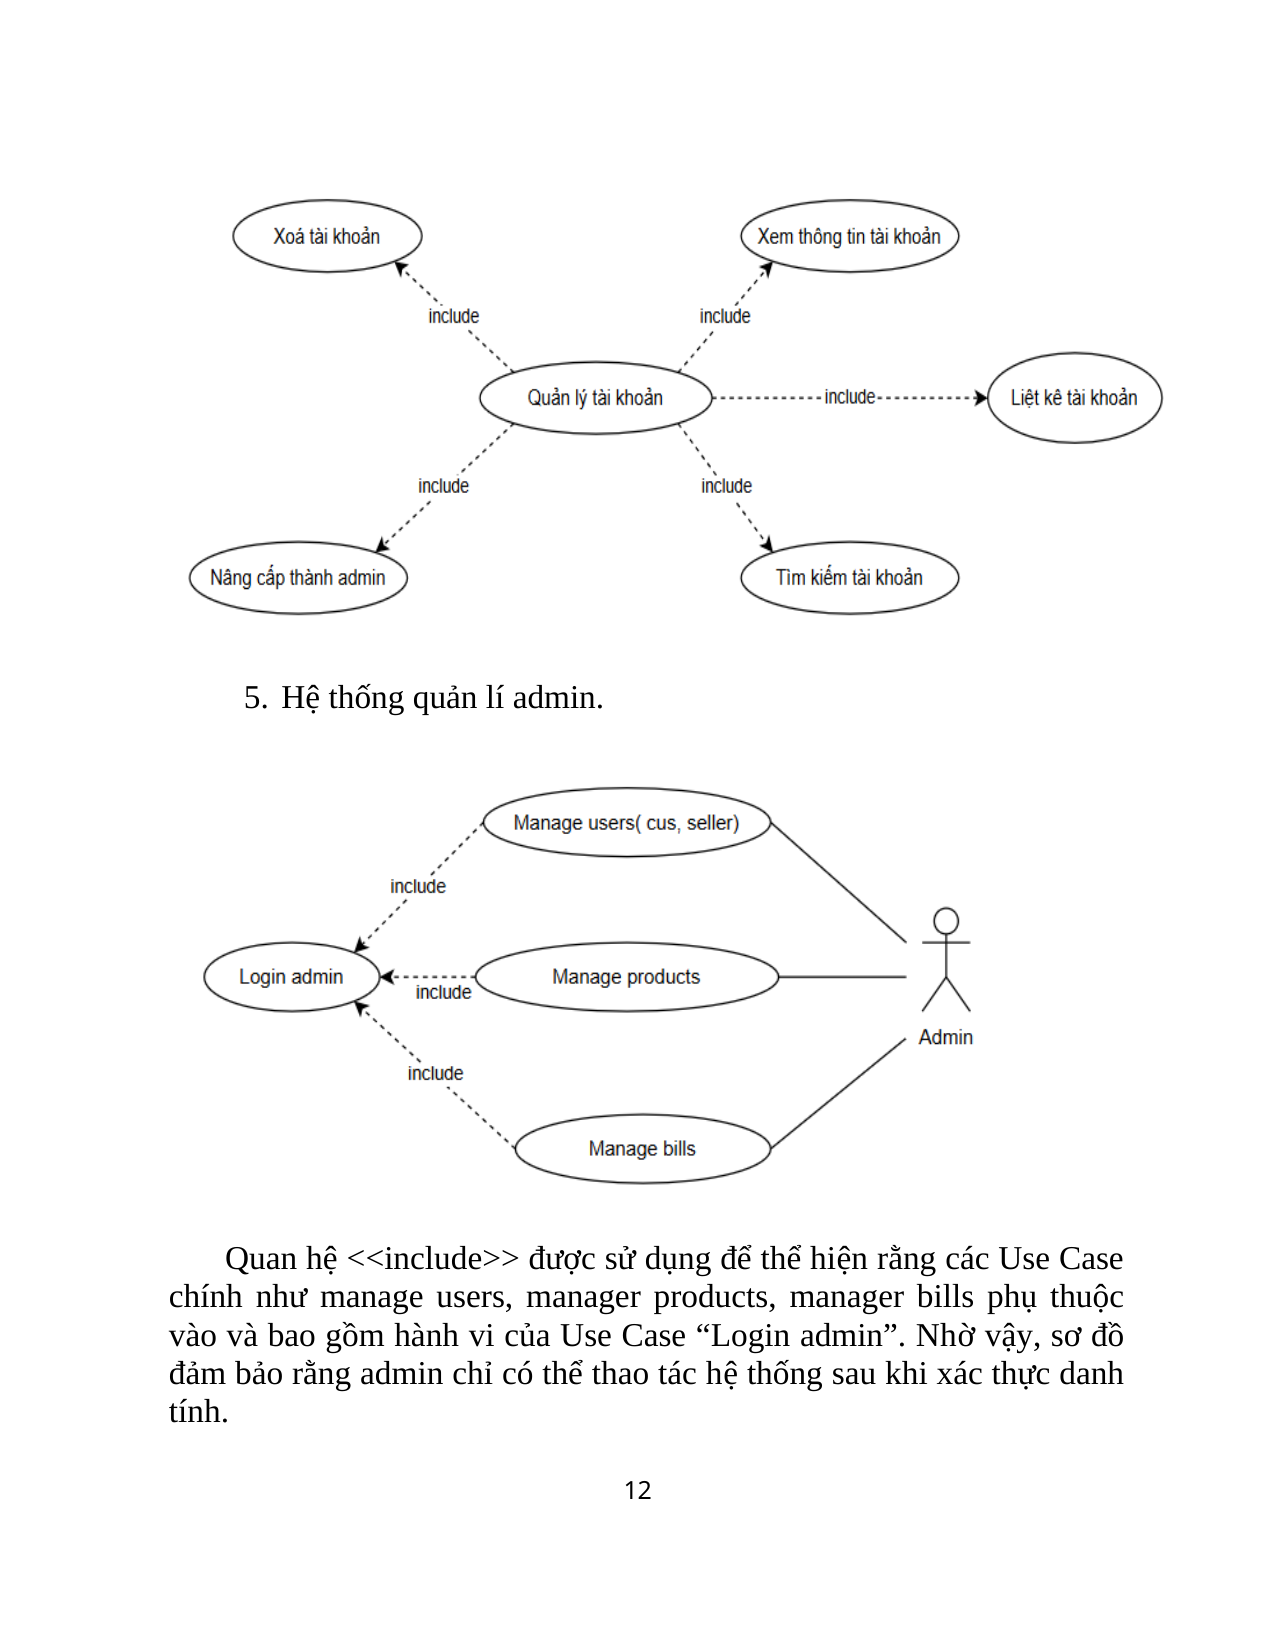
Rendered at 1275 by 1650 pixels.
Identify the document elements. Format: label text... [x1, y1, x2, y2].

list Hệ thống quản lí admin. [244, 678, 1125, 716]
picture [178, 150, 1173, 670]
picture [150, 724, 1115, 1230]
text Quan hệ <<include>> được sử dụng để thể hiện rằng các Use Case chính như manage users, manager products, manager bills phụ thuộc vào và bao gồm hành vi của Use Case “Login admin”. Nhờ vậy, sơ đồ đảm bảo rằng admin chỉ có thể thao tác hệ thống sau khi xác thực danh tính. [169, 1238, 1125, 1430]
